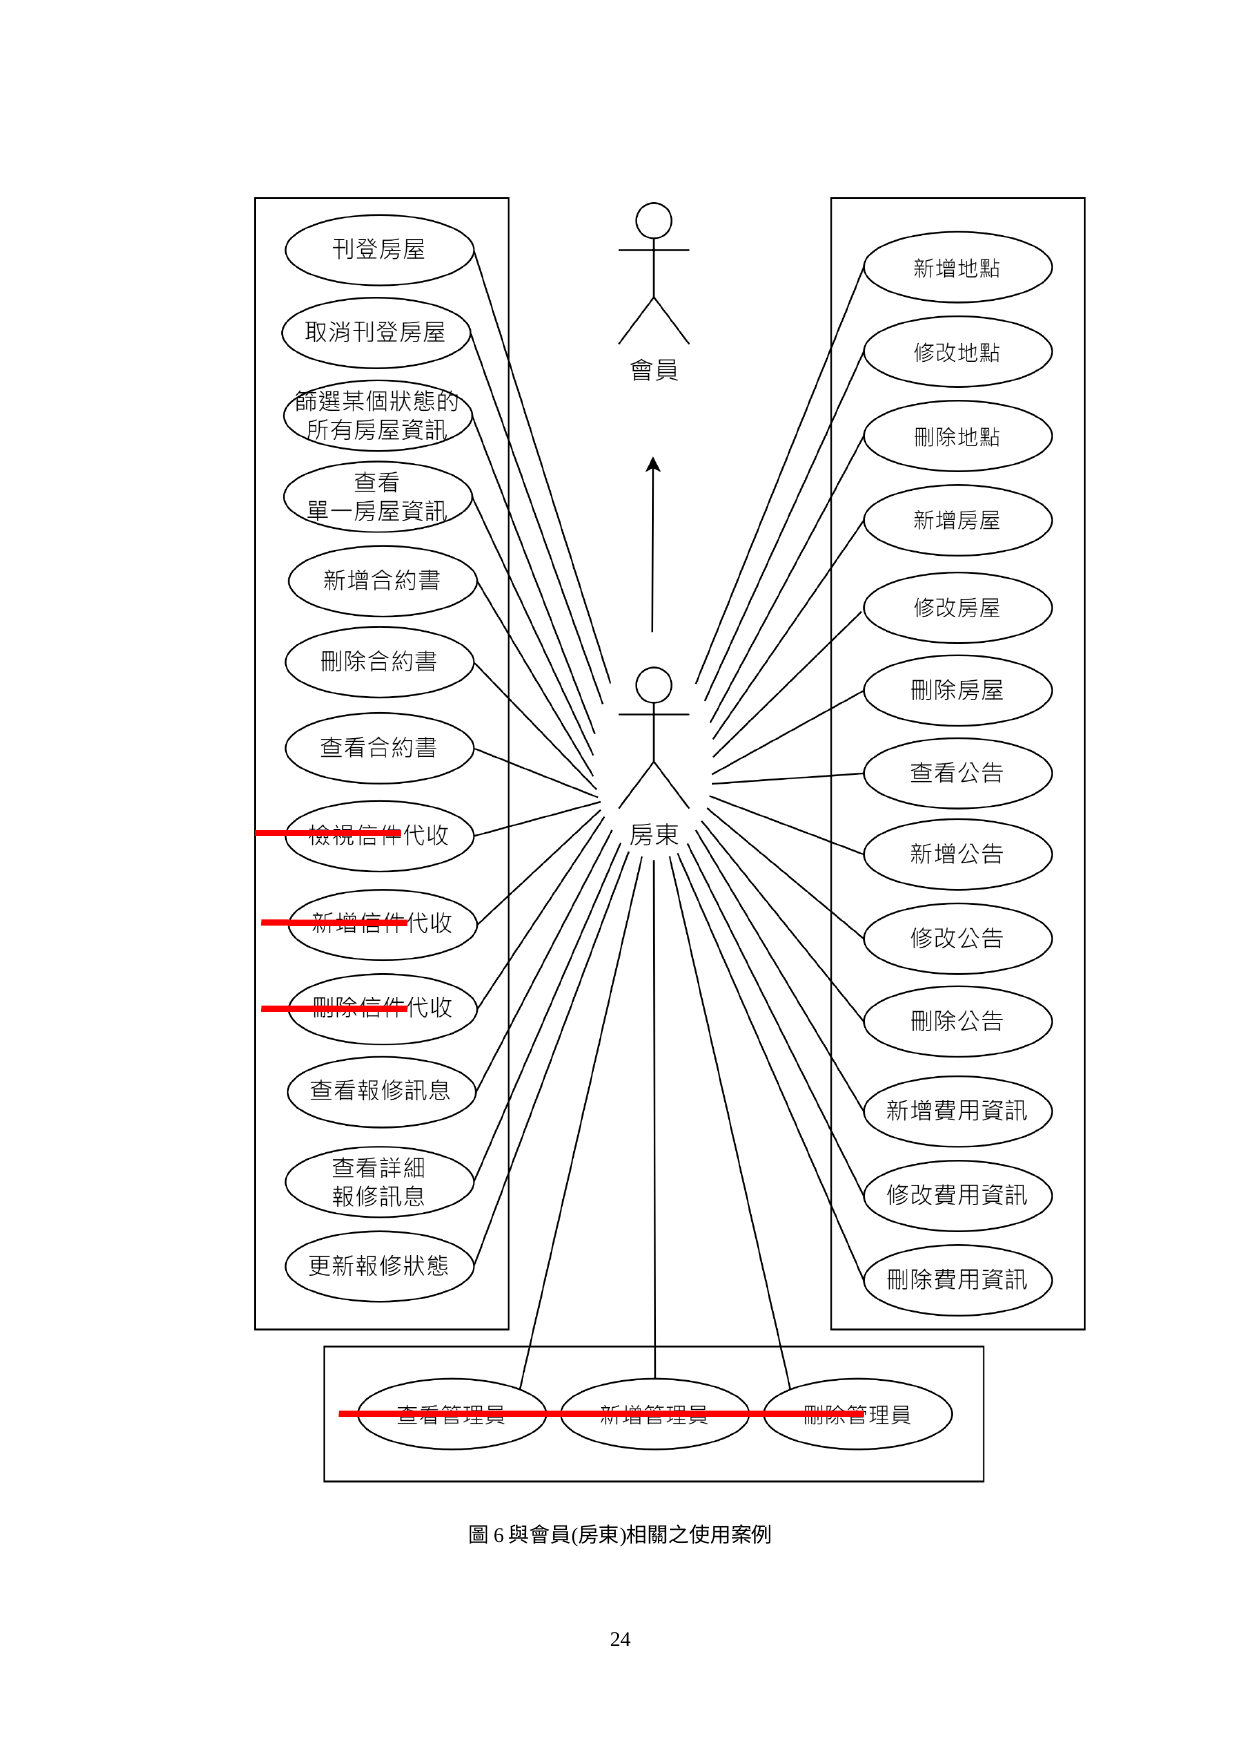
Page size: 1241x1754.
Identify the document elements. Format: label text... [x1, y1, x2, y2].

text 圖 6 與會員(房東)相關之使用案例 [187, 1514, 1053, 1552]
picture [237, 180, 1103, 1499]
